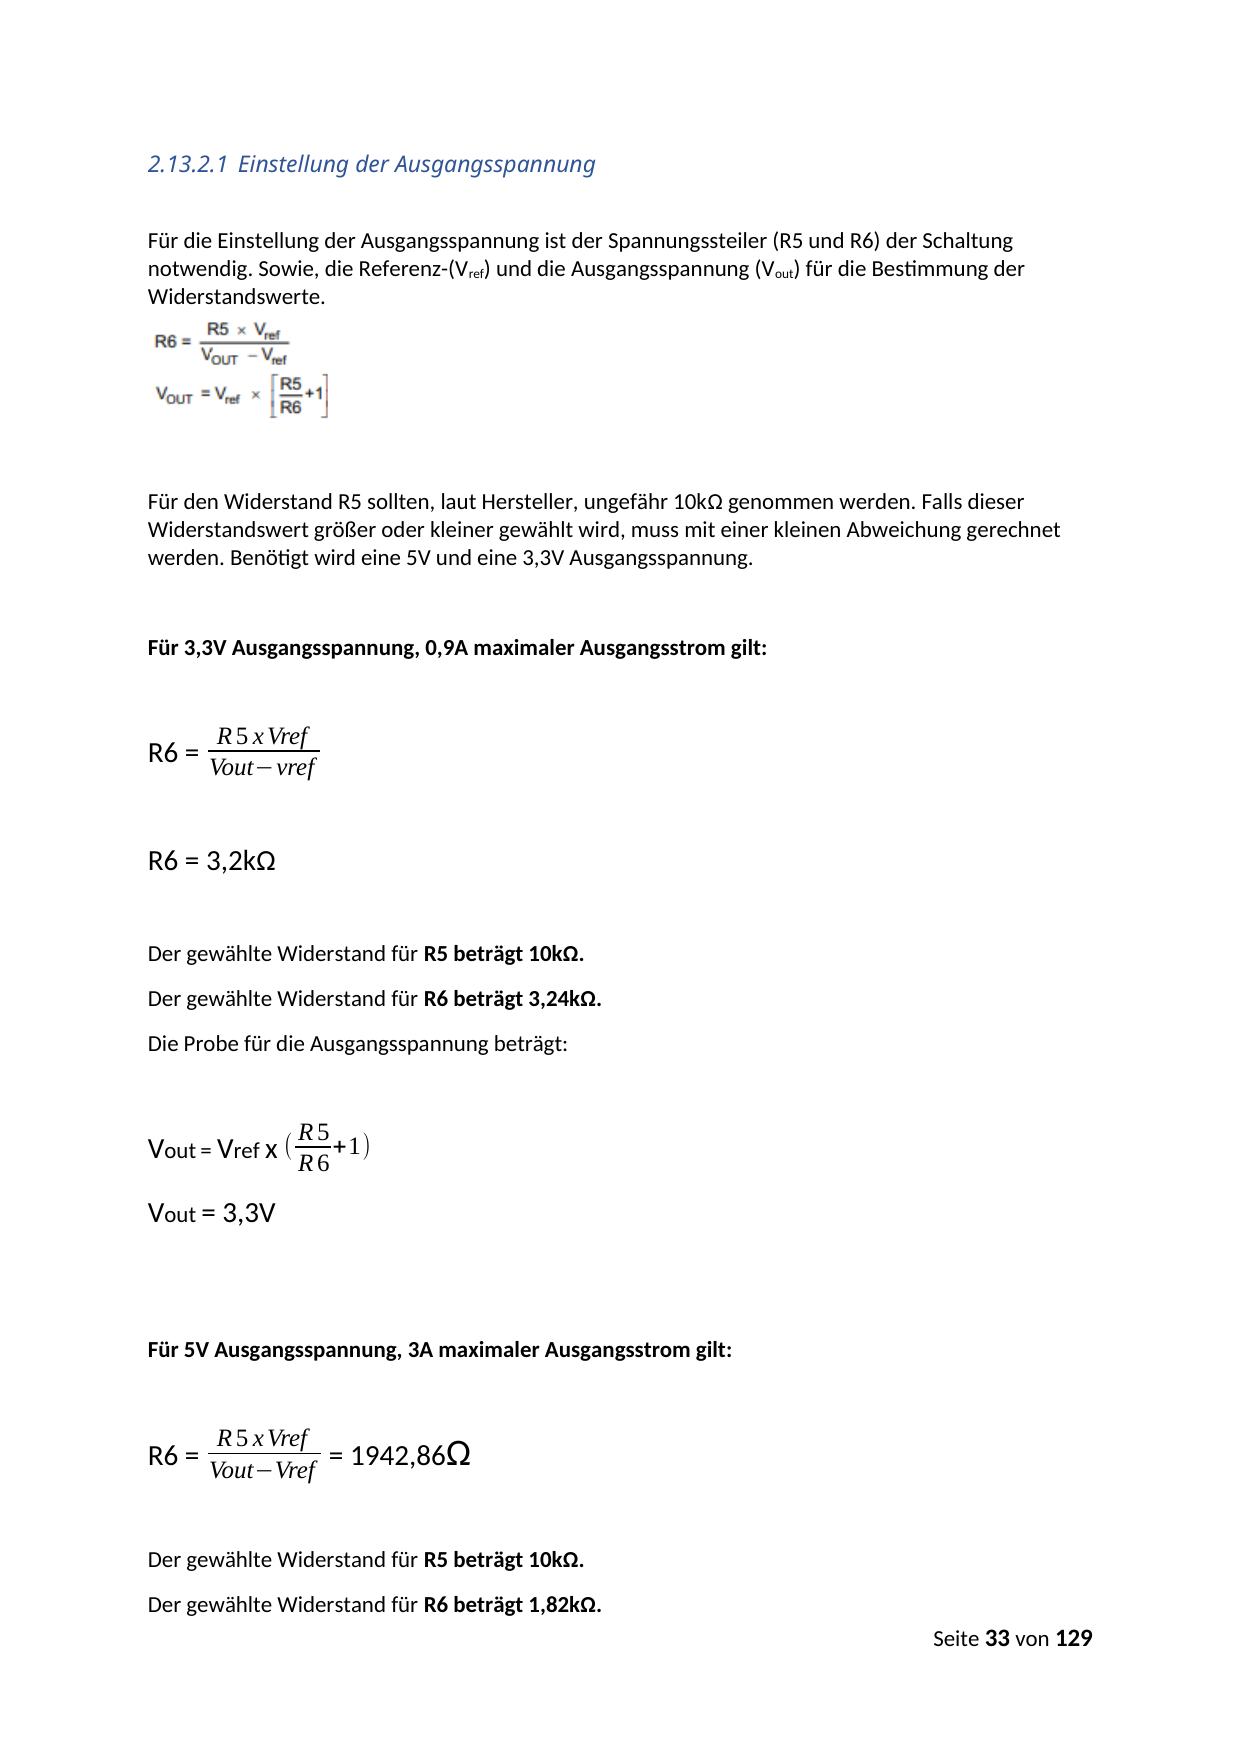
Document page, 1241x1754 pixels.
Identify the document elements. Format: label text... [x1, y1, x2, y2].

text Der gewählte Widerstand für R5 beträgt 10kΩ. [148, 1545, 1093, 1573]
text Vout = 3,3V [148, 1194, 1093, 1229]
text R6 = 3,2kΩ [148, 842, 1093, 878]
text R6 = = 1942,86Ω [148, 1425, 1093, 1484]
text R6 = [148, 722, 1093, 781]
text Für 3,3V Ausgangsspannung, 0,9A maximaler Ausgangsstrom gilt: [148, 633, 1093, 661]
text Für 5V Ausgangsspannung, 3A maximaler Ausgangsstrom gilt: [148, 1336, 1093, 1363]
text Vout = Vref x [148, 1118, 1093, 1177]
text Für den Widerstand R5 sollten, laut Hersteller, ungefähr 10kΩ genommen werden. Falls dieser Widerstandswert größer oder kleiner gewählt wird, muss mit einer kleinen Abweichung gerechnet werden. Benötigt wird eine 5V und eine 3,3V Ausgangsspannung. [148, 487, 1093, 571]
subtitle Einstellung der Ausgangsspannung [148, 148, 1093, 179]
text Für die Einstellung der Ausgangsspannung ist der Spannungssteiler (R5 und R6) der Schaltung notwendig. Sowie, die Referenz-(Vref) und die Ausgangsspannung (Vout) für die Bestimmung der Widerstandswerte. [148, 226, 1093, 310]
text Die Probe für die Ausgangsspannung beträgt: [148, 1029, 1093, 1057]
text Der gewählte Widerstand für R6 beträgt 3,24kΩ. [148, 984, 1093, 1012]
picture [147, 318, 339, 426]
text Der gewählte Widerstand für R6 beträgt 1,82kΩ. [148, 1590, 1093, 1618]
text Der gewählte Widerstand für R5 beträgt 10kΩ. [148, 939, 1093, 967]
